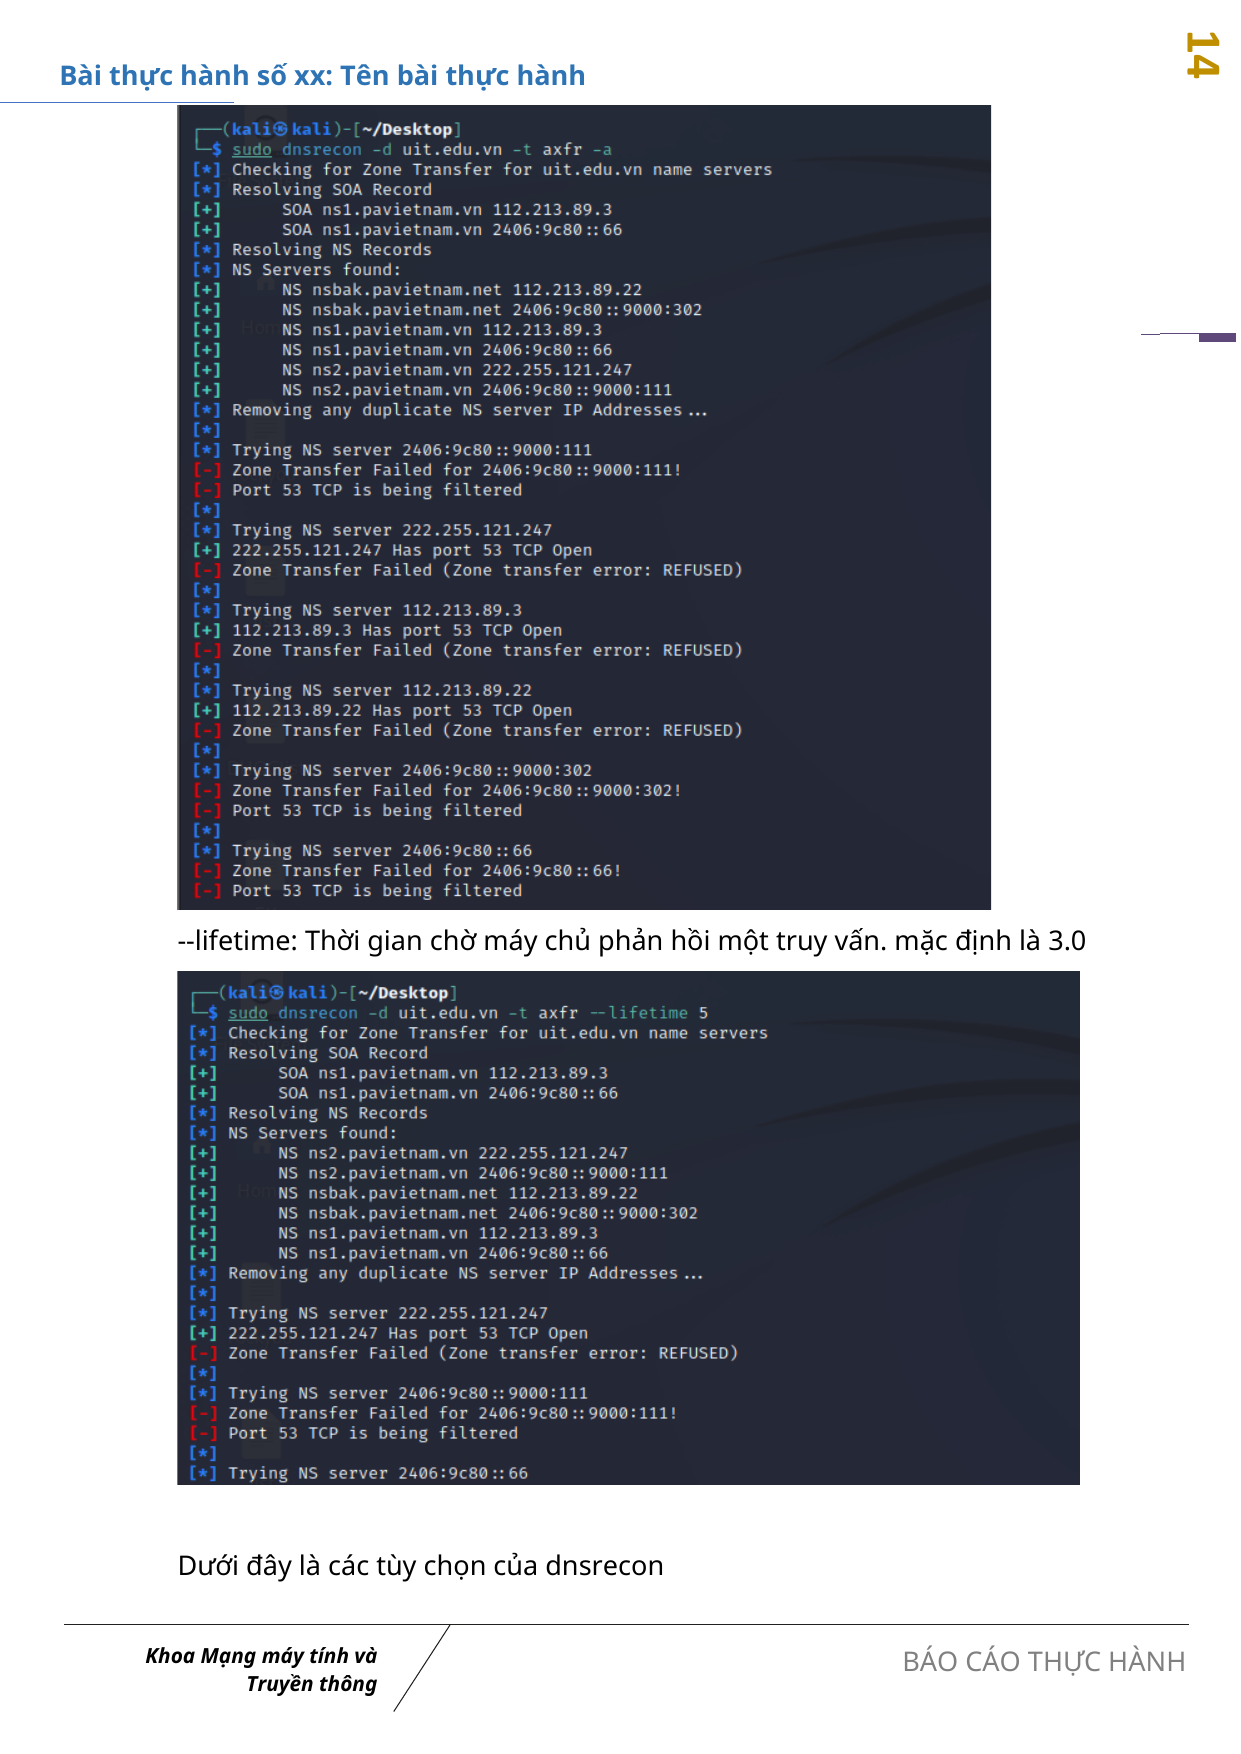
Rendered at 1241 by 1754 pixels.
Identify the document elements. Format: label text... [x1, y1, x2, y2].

text Dưới đây là các tùy chọn của dnsrecon [118, 1547, 1122, 1584]
picture [177, 971, 1080, 1485]
picture [177, 105, 992, 910]
text --lifetime: Thời gian chờ máy chủ phản hồi một truy vấn. mặc định là 3.0 [118, 922, 1122, 959]
